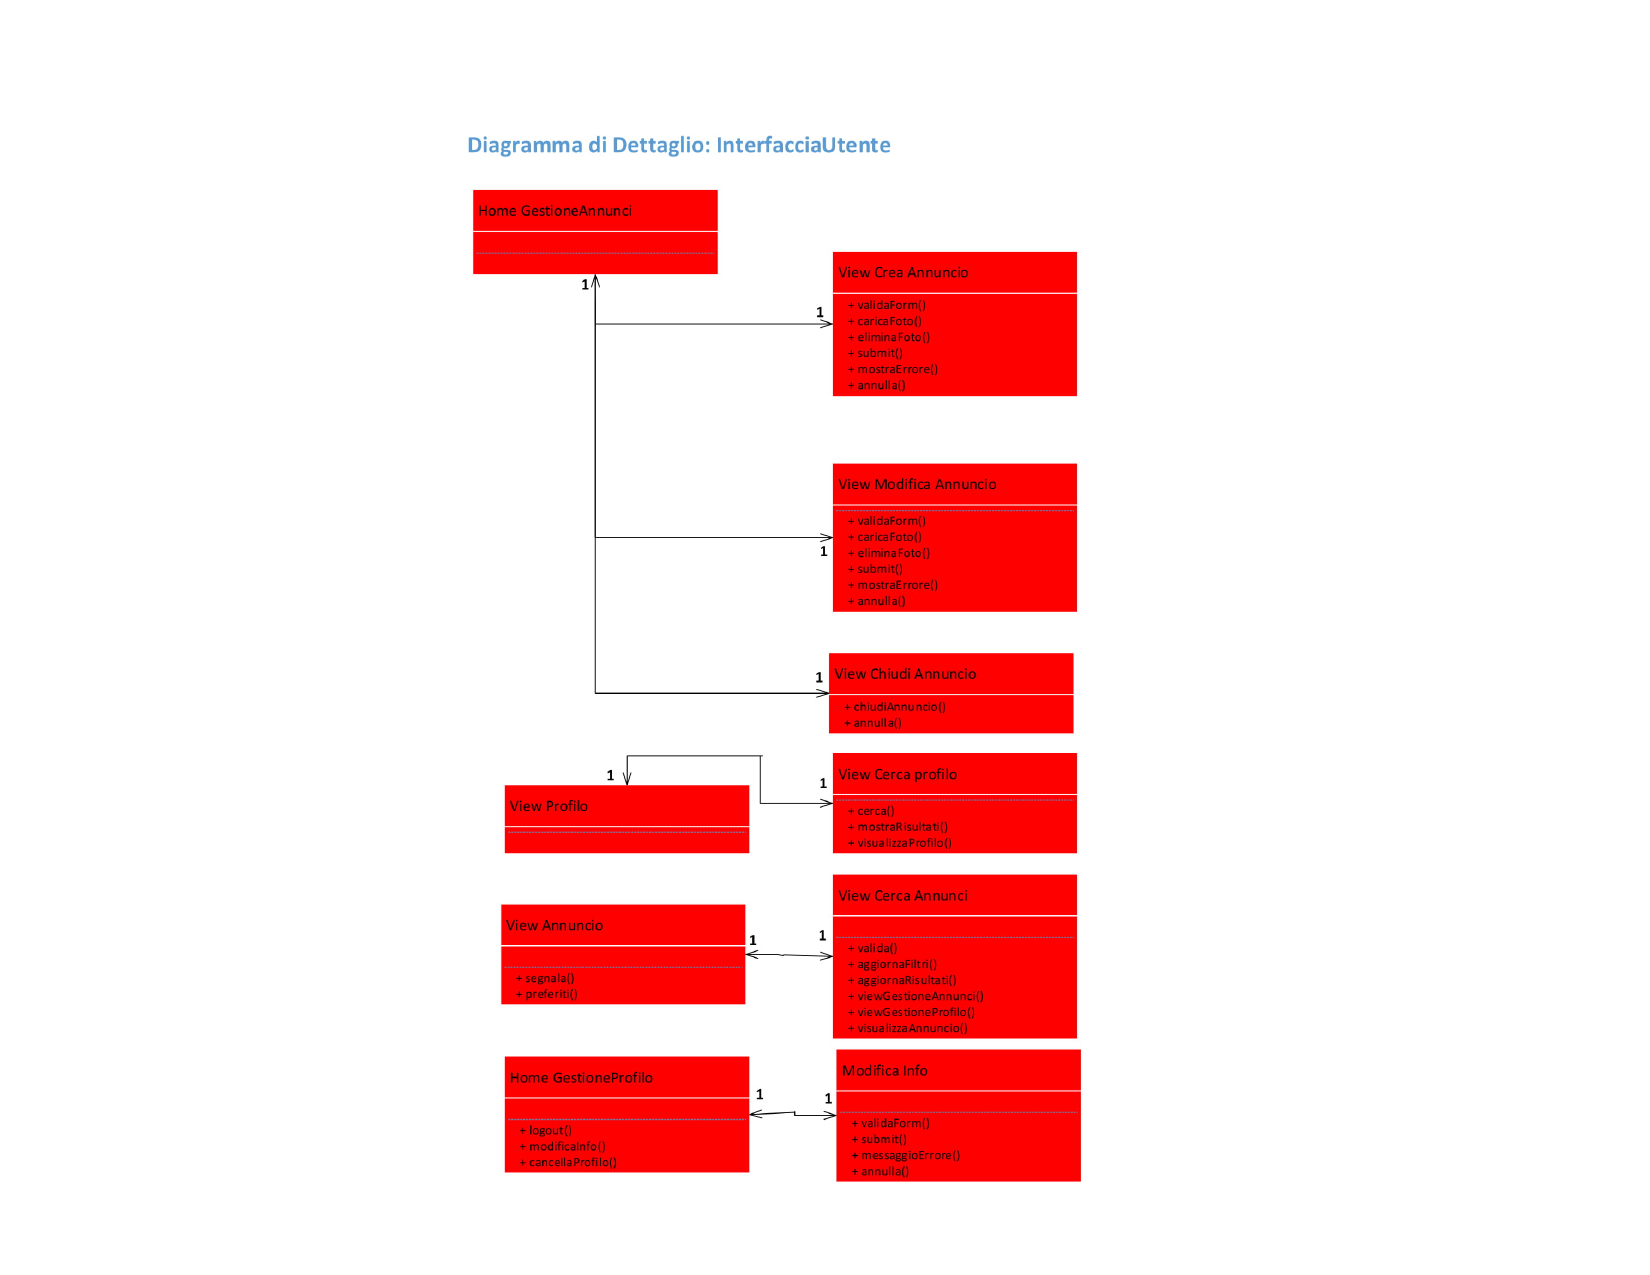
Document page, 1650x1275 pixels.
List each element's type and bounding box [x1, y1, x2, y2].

picture [374, 0, 1276, 1275]
